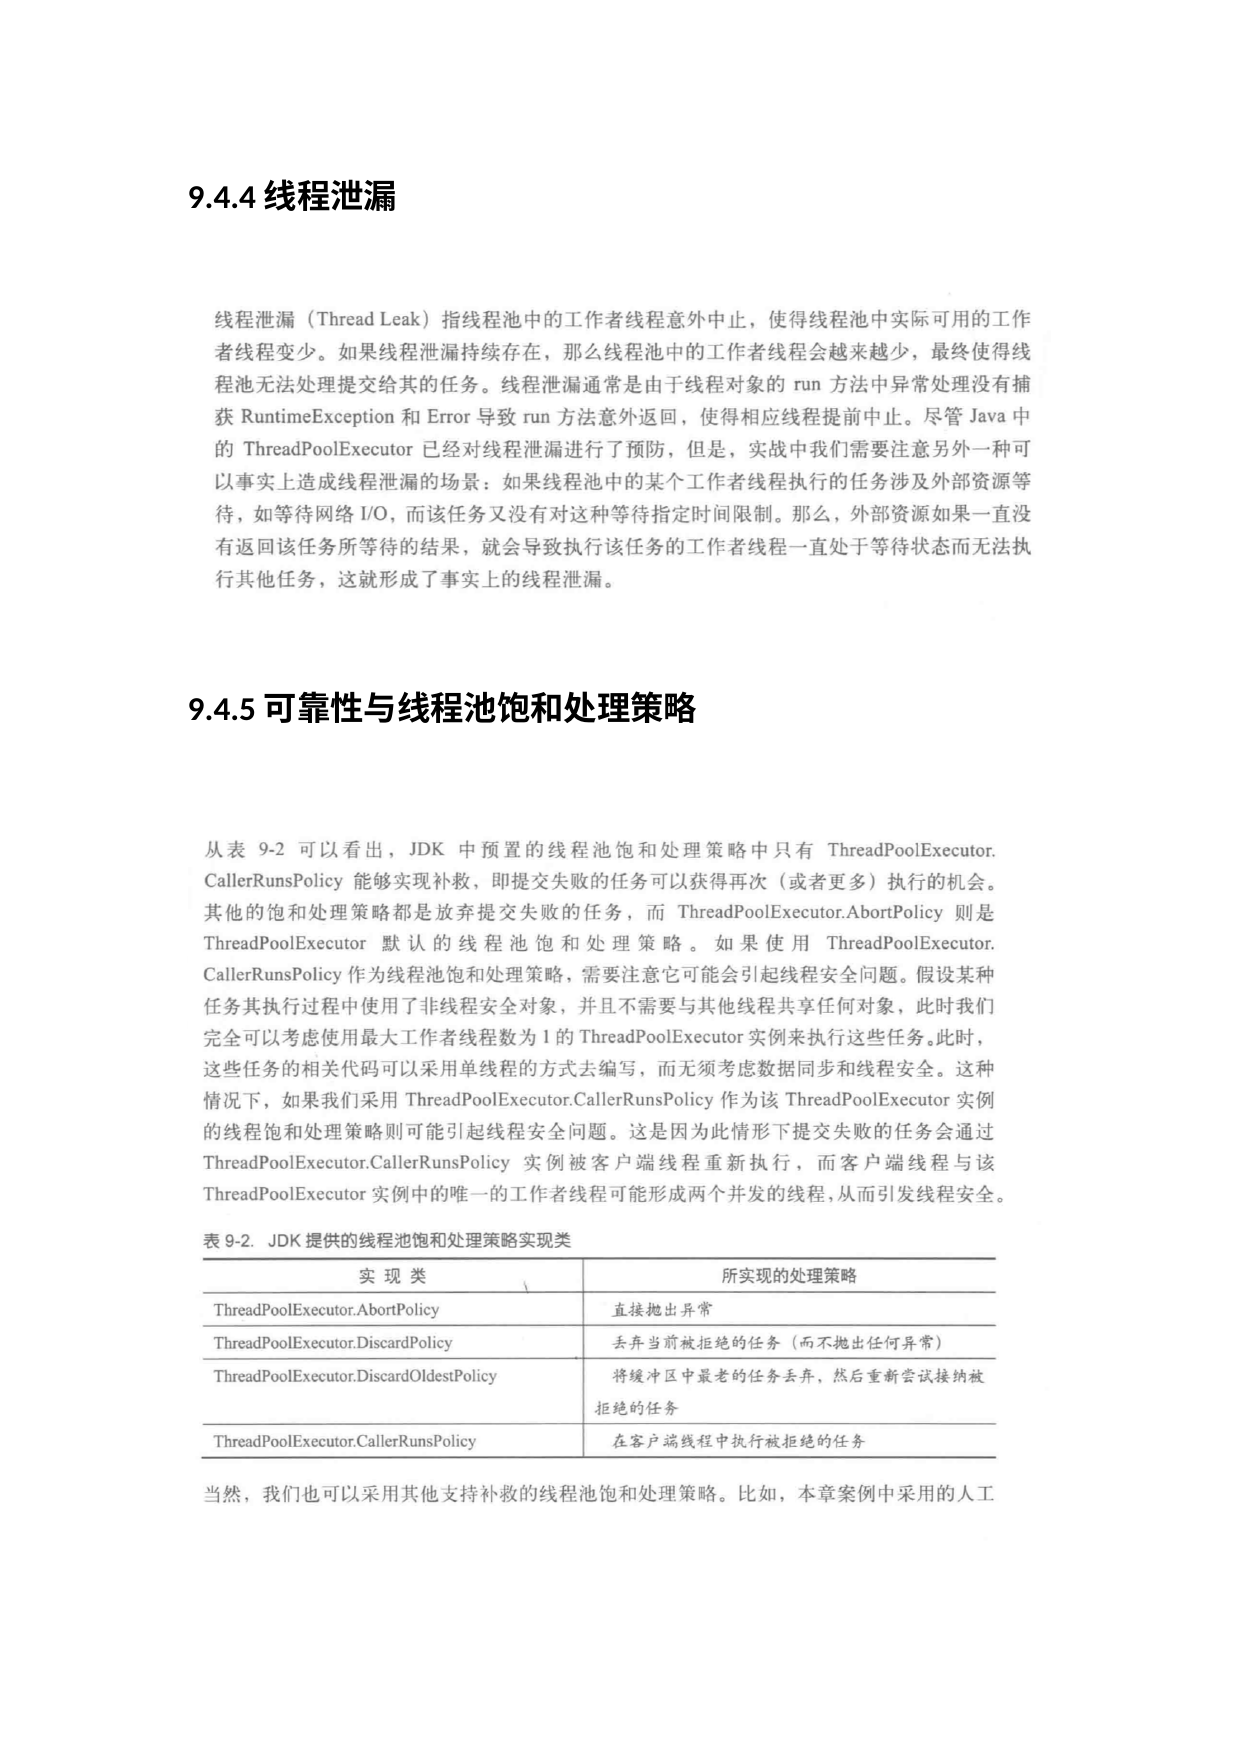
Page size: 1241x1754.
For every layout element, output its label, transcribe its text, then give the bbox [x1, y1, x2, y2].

picture [187, 288, 1053, 625]
subtitle 9.4.4 线程泄漏 [187, 162, 1053, 227]
subtitle 9.4.5 可靠性与线程池饱和处理策略 [187, 673, 1053, 738]
picture [187, 832, 1052, 1543]
